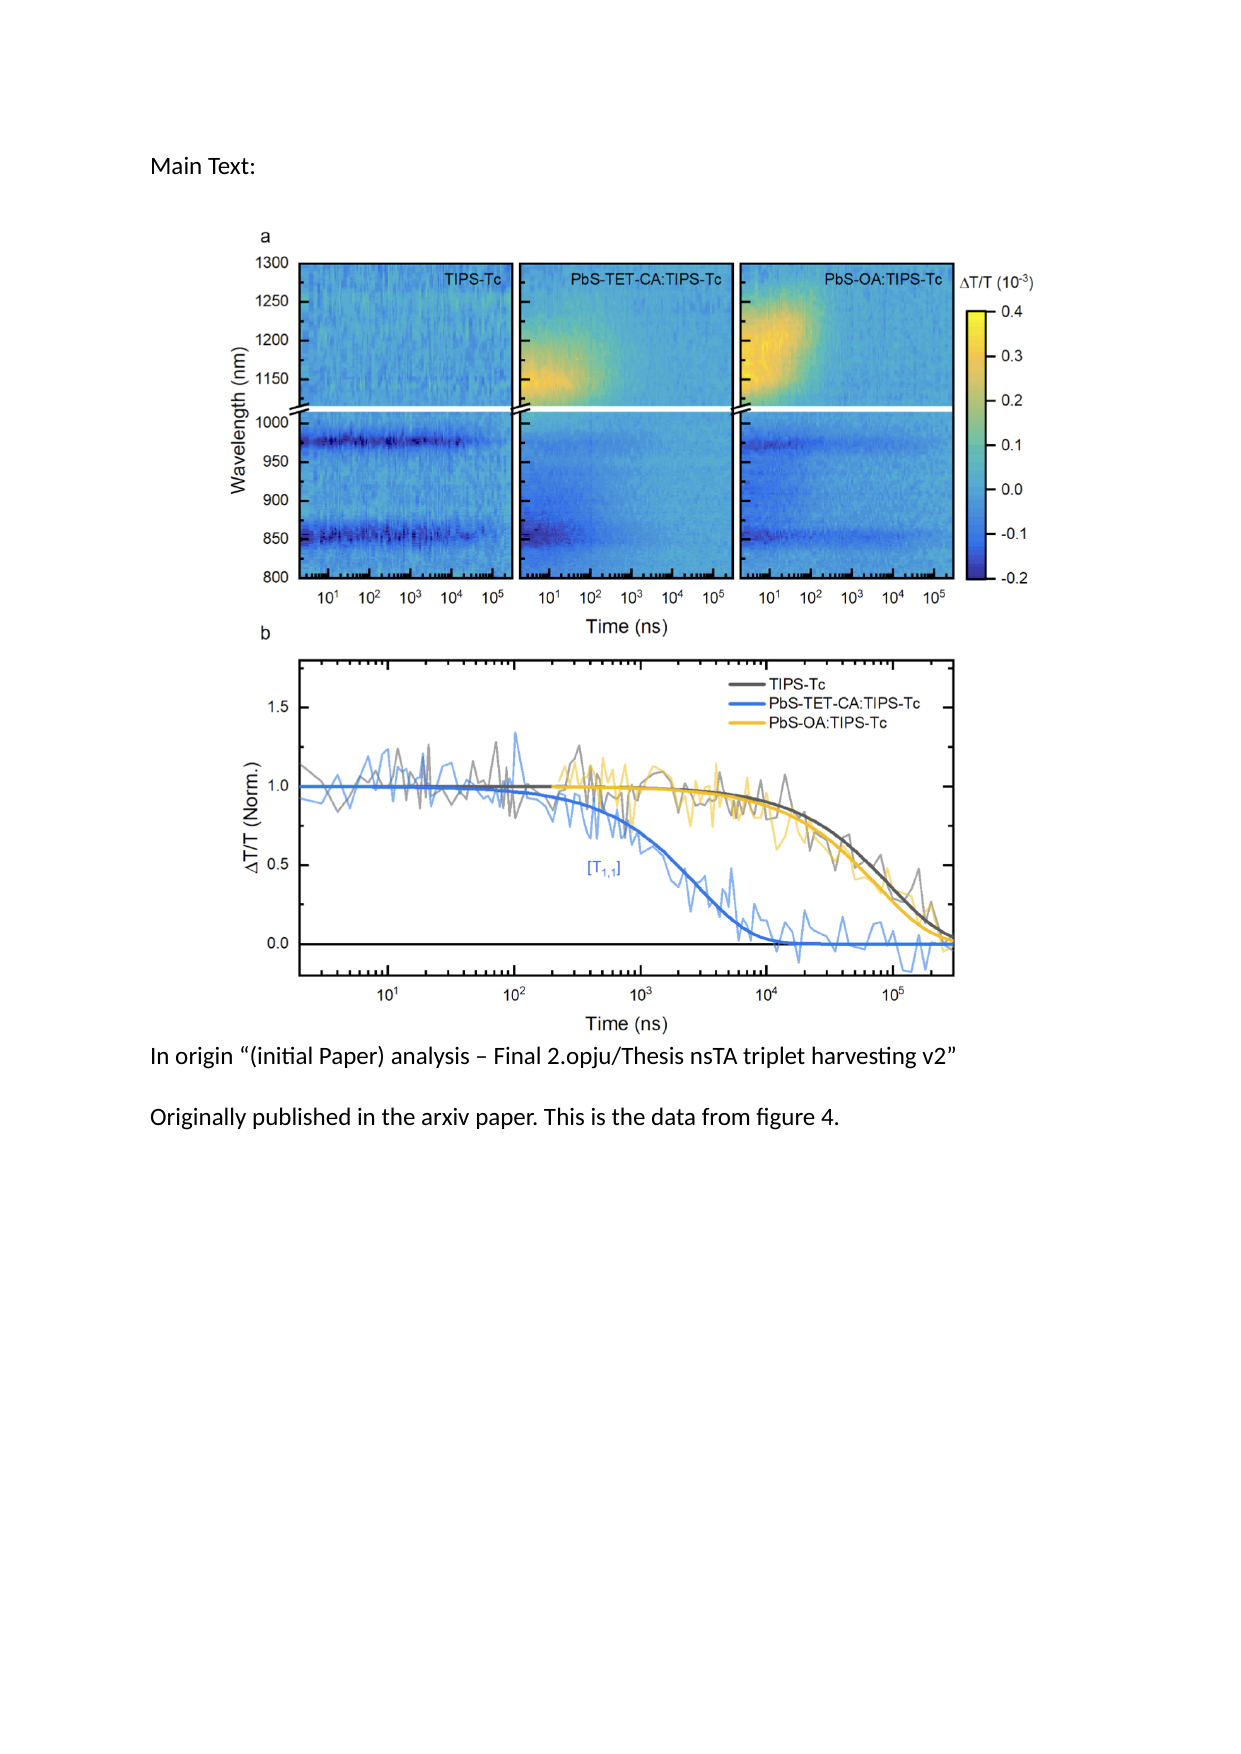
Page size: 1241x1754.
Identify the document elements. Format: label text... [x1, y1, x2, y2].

text Originally published in the arxiv paper. This is the data from figure 4. [150, 1101, 1090, 1132]
text Main Text: [150, 150, 1090, 181]
text In origin “(initial Paper) analysis – Final 2.opju/Thesis nsTA triplet harvesting v2” [150, 1041, 1090, 1071]
picture [150, 211, 1091, 1041]
